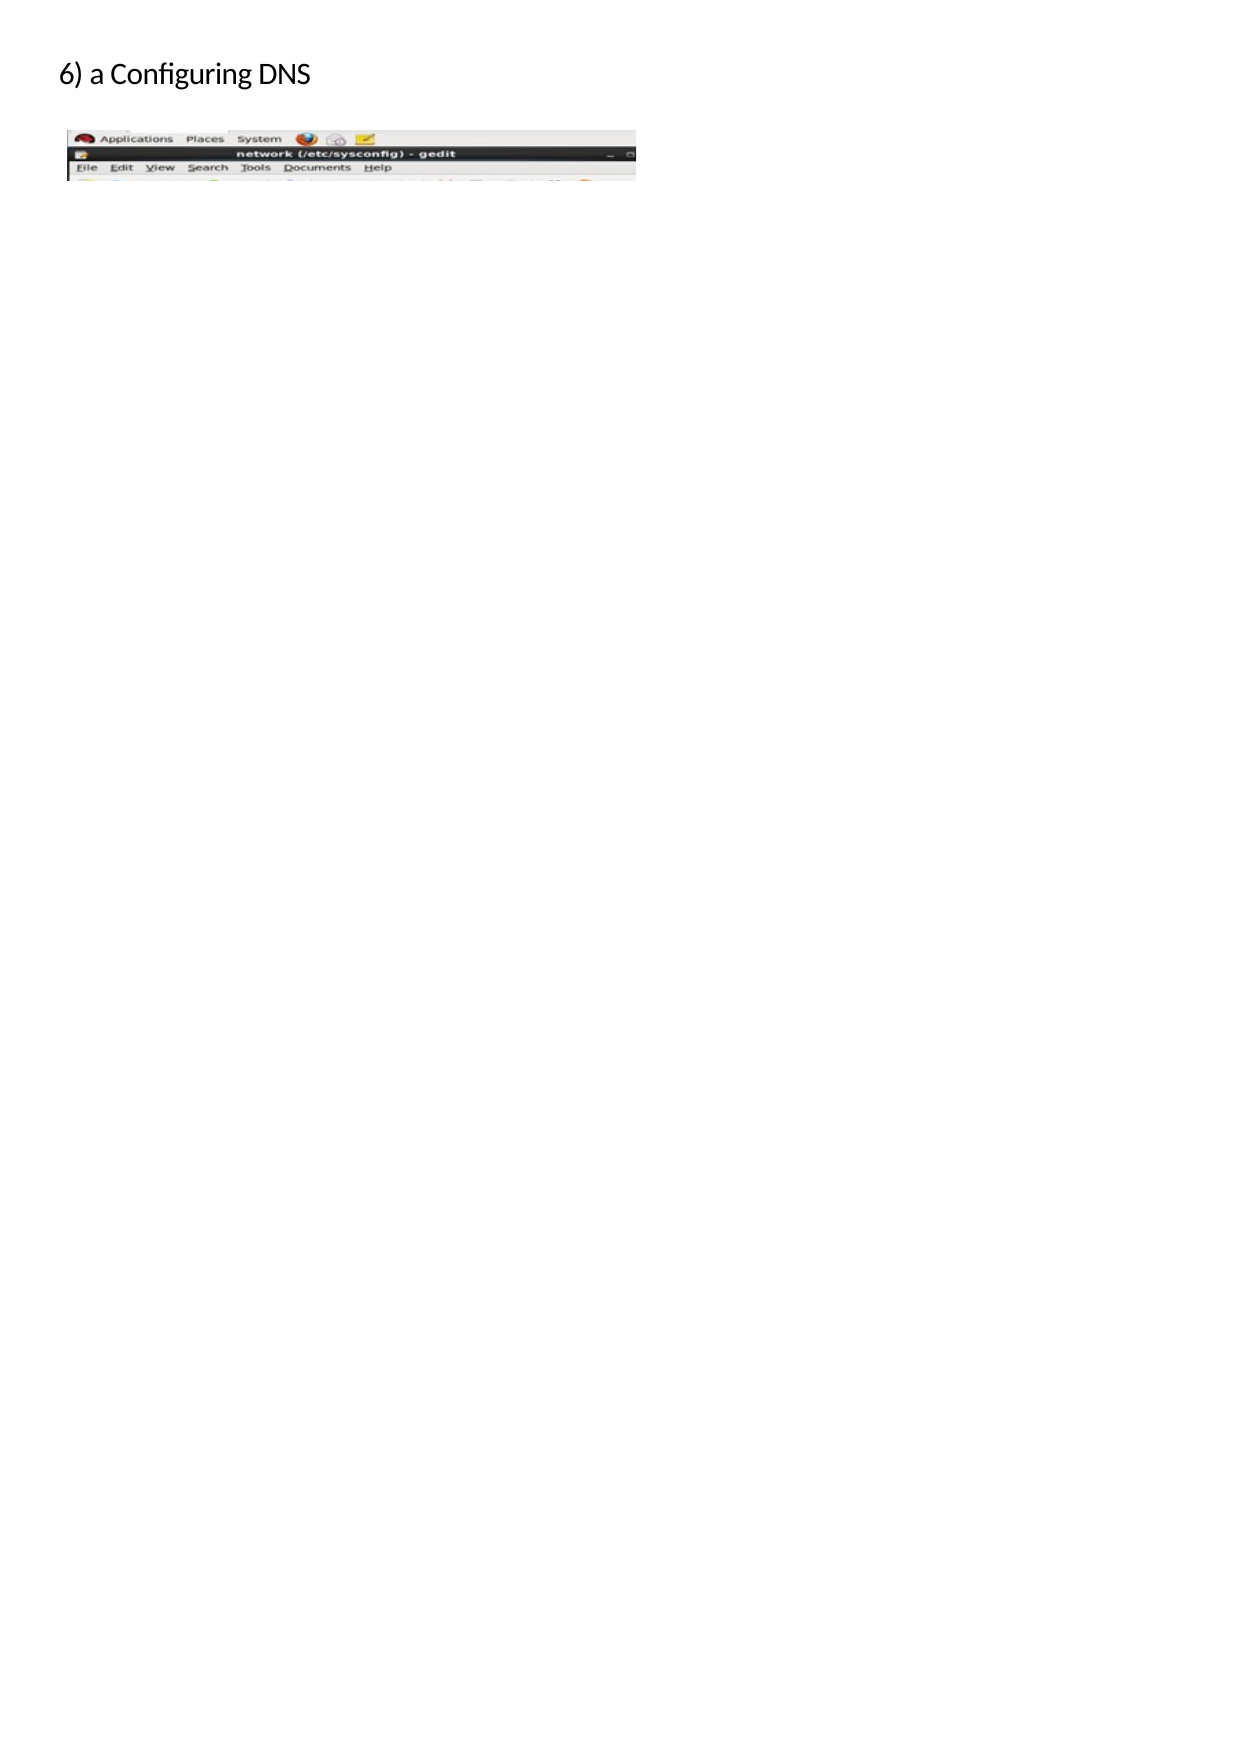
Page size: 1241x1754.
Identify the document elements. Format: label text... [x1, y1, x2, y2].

picture [67, 130, 637, 181]
table_header 6) a Configuring DNS [59, 54, 1182, 180]
